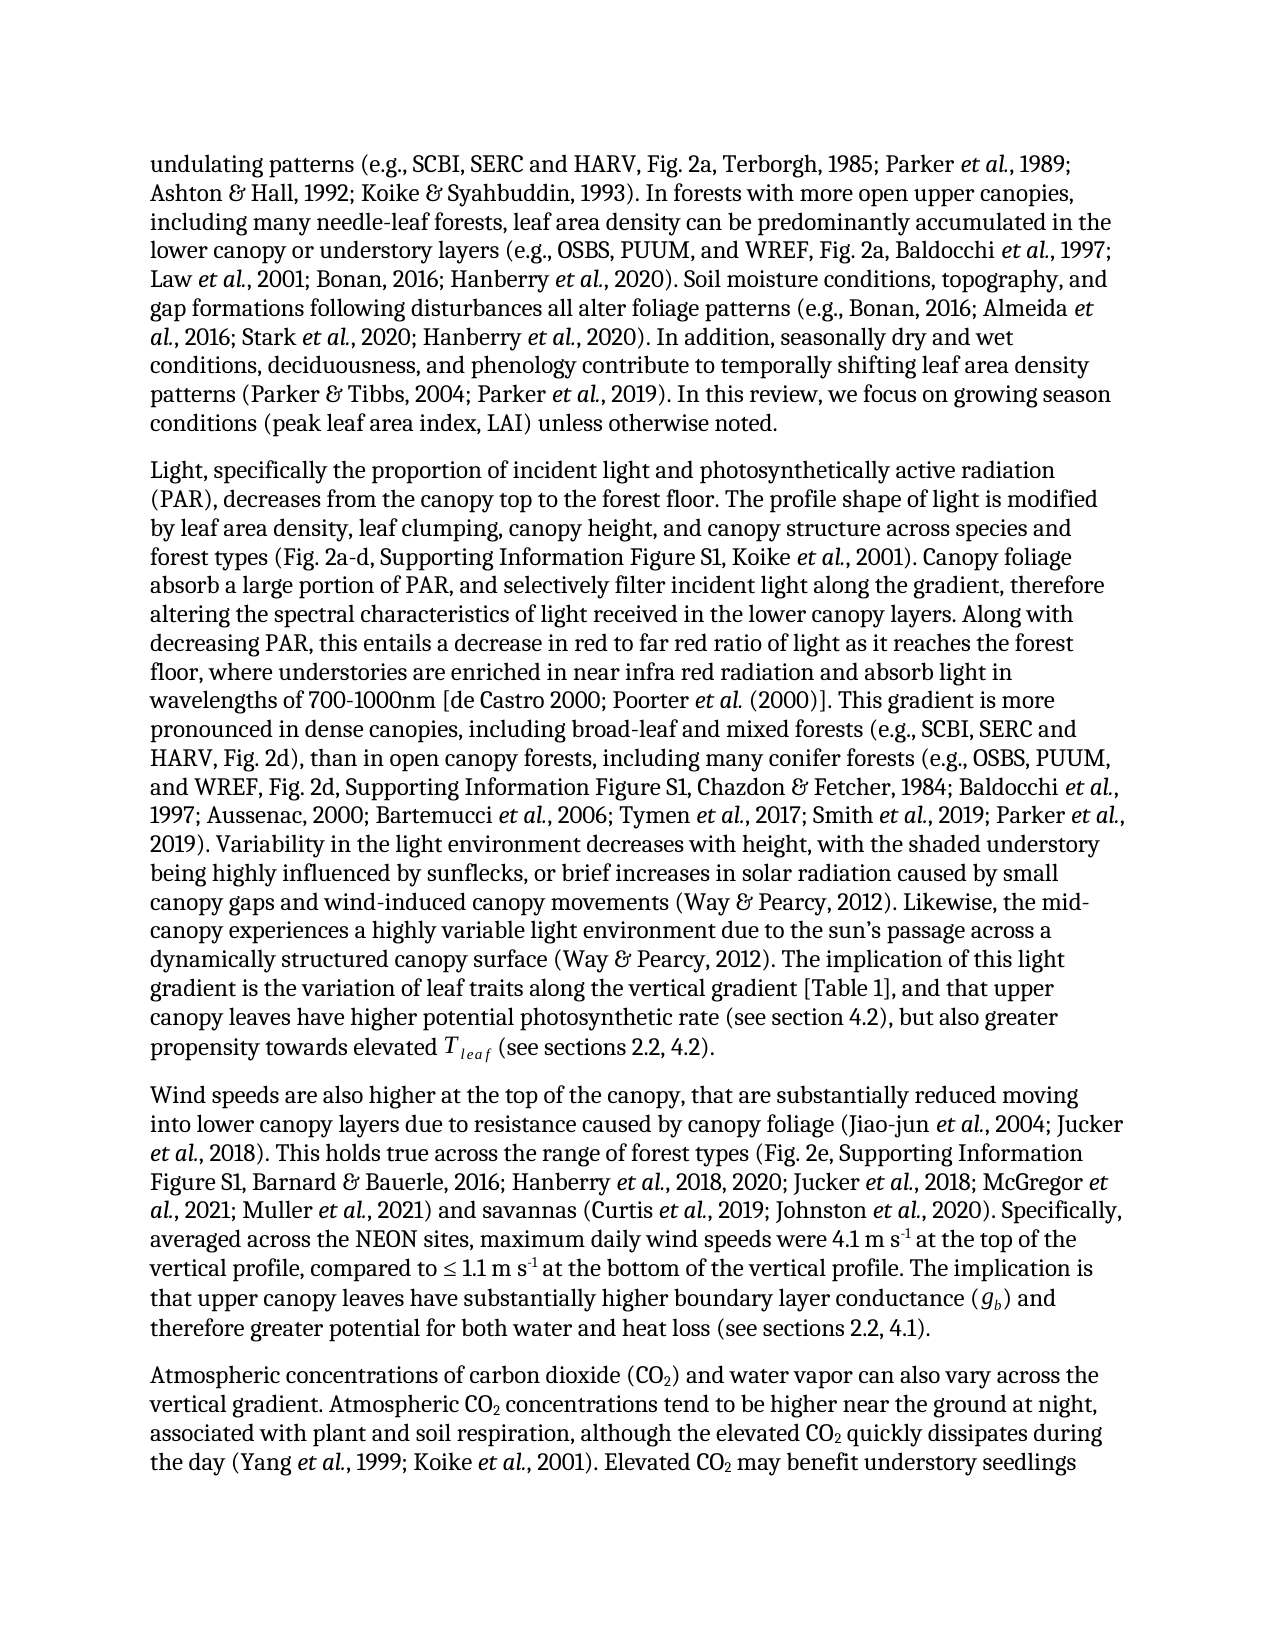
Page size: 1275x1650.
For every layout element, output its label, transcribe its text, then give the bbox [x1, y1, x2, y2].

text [150, 1361, 1125, 1476]
text Light, specifically the proportion of incident light and photosynthetically active radiation (PAR), decreases from the canopy top to the forest floor. The profile shape of light is modified by leaf area density, leaf clumping, canopy height, and canopy structure across species and forest types (Fig. 2a-d, Supporting Information Figure S1, Koike et al., 2001). Canopy foliage absorb a large portion of PAR, and selectively filter incident light along the gradient, therefore altering the spectral characteristics of light received in the lower canopy layers. Along with decreasing PAR, this entails a decrease in red to far red ratio of light as it reaches the forest floor, where understories are enriched in near infra red radiation and absorb light in wavelengths of 700-1000nm [de Castro 2000; Poorter et al. (2000)]. This gradient is more pronounced in dense canopies, including broad-leaf and mixed forests (e.g., SCBI, SERC and HARV, Fig. 2d), than in open canopy forests, including many conifer forests (e.g., OSBS, PUUM, and WREF, Fig. 2d, Supporting Information Figure S1, Chazdon & Fetcher, 1984; Baldocchi et al., 1997; Aussenac, 2000; Bartemucci et al., 2006; Tymen et al., 2017; Smith et al., 2019; Parker et al., 2019). Variability in the light environment decreases with height, with the shaded understory being highly influenced by sunflecks, or brief increases in solar radiation caused by small canopy gaps and wind-induced canopy movements (Way & Pearcy, 2012). Likewise, the mid-canopy experiences a highly variable light environment due to the sun’s passage across a dynamically structured canopy surface (Way & Pearcy, 2012). The implication of this light gradient is the variation of leaf traits along the vertical gradient [Table 1], and that upper canopy leaves have higher potential photosynthetic rate (see section 4.2), but also greater propensity towards elevated (see sections 2.2, 4.2). [150, 456, 1125, 1063]
text Wind speeds are also higher at the top of the canopy, that are substantially reduced moving into lower canopy layers due to resistance caused by canopy foliage (Jiao-jun et al., 2004; Jucker et al., 2018). This holds true across the range of forest types (Fig. 2e, Supporting Information Figure S1, Barnard & Bauerle, 2016; Hanberry et al., 2018, 2020; Jucker et al., 2018; McGregor et al., 2021; Muller et al., 2021) and savannas (Curtis et al., 2019; Johnston et al., 2020). Specifically, averaged across the NEON sites, maximum daily wind speeds were 4.1 m s-1 at the top of the vertical profile, compared to 1.1 m s-1 at the bottom of the vertical profile. The implication is that upper canopy leaves have substantially higher boundary layer conductance () and therefore greater potential for both water and heat loss (see sections 2.2, 4.1). [150, 1081, 1125, 1343]
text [150, 150, 1125, 437]
